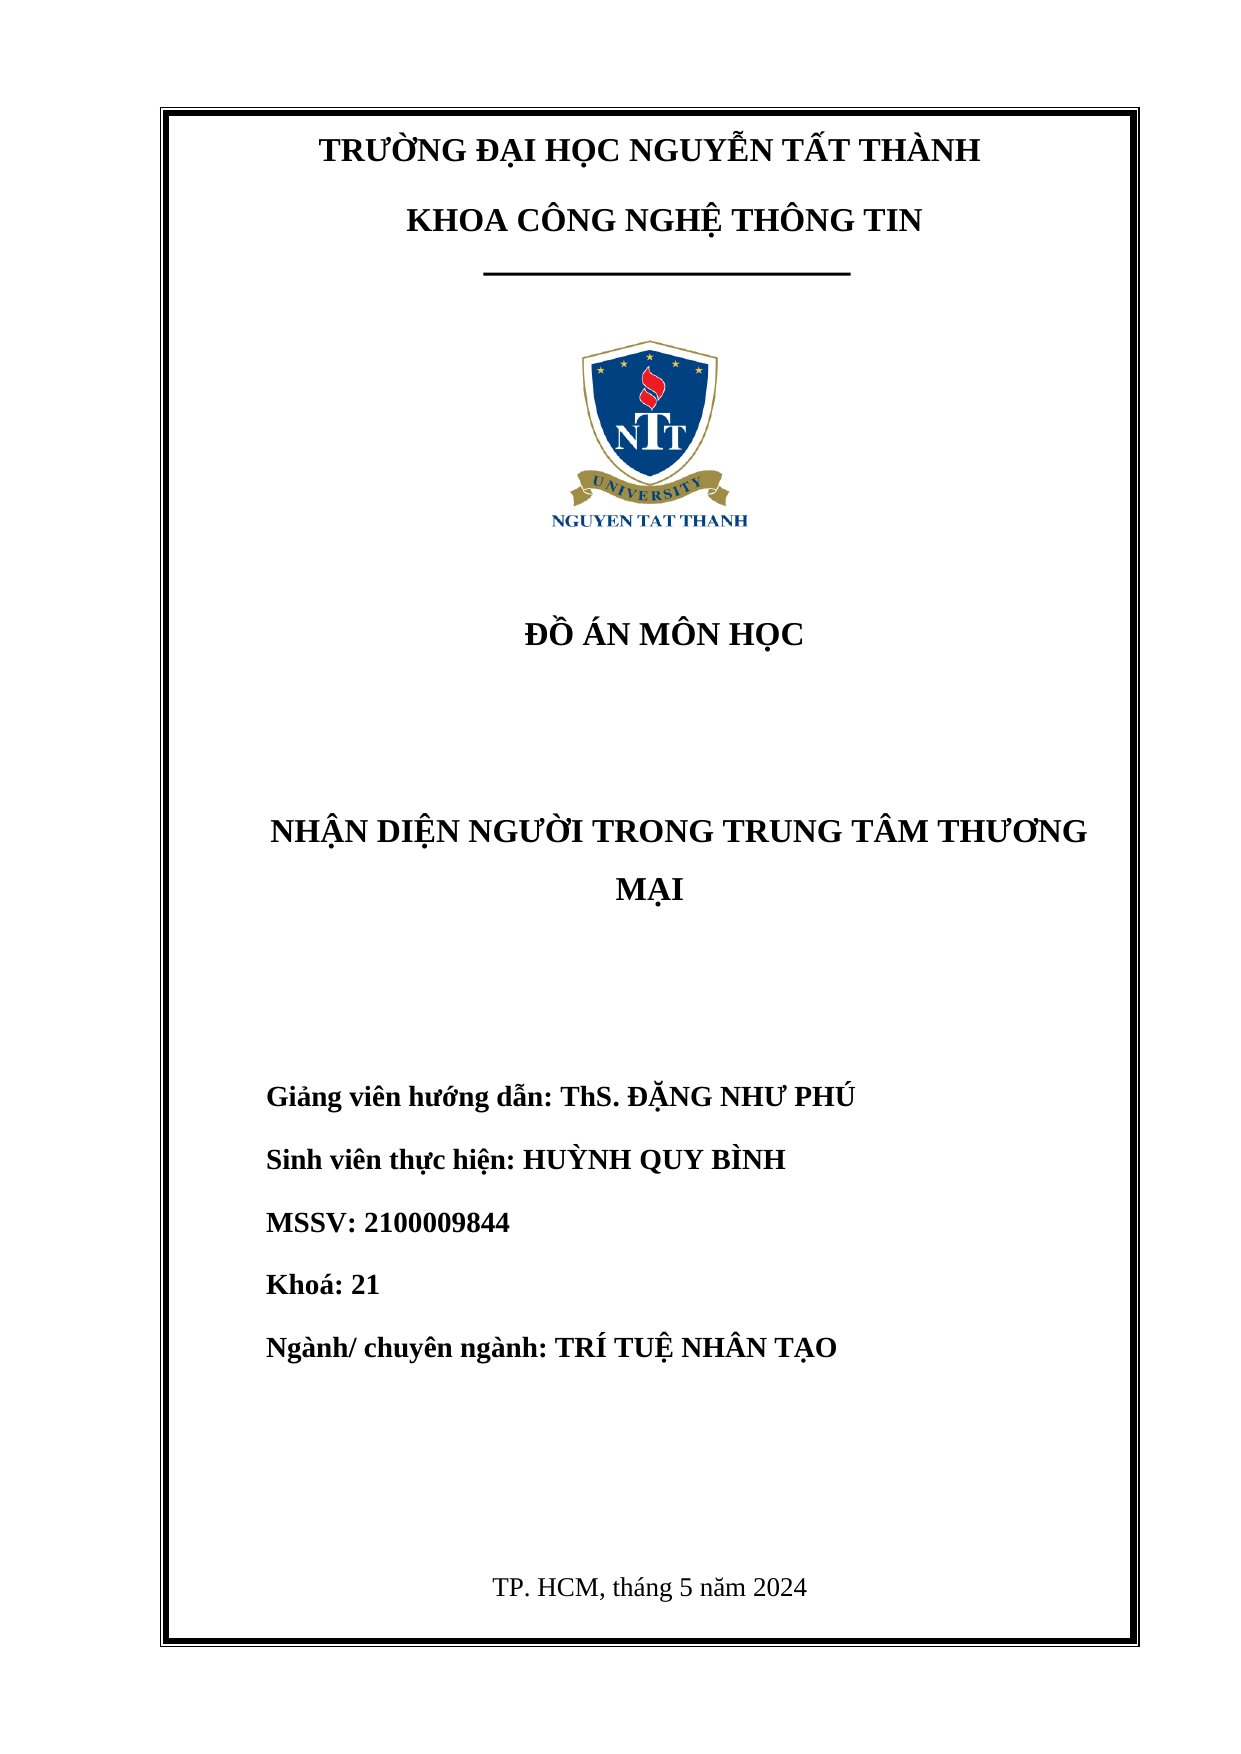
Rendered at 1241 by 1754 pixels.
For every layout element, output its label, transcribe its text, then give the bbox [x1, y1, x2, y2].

text Khoá: 21 [177, 1267, 1122, 1301]
picture [551, 340, 748, 527]
text Ngành/ chuyên ngành: TRÍ TUỆ NHÂN TẠO [177, 1330, 1122, 1364]
text MSSV: 2100009844 [177, 1205, 1122, 1238]
text Sinh viên thực hiện: HUỲNH QUY BÌNH [177, 1142, 1122, 1175]
text KHOA CÔNG NGHỆ THÔNG TIN [177, 201, 1122, 239]
text TRƯỜNG ĐẠI HỌC NGUYỄN TẤT THÀNH [177, 131, 1122, 169]
text Giảng viên hướng dẫn: ThS. ĐẶNG NHƯ PHÚ [177, 1079, 1122, 1113]
text ĐỒ ÁN MÔN HỌC [177, 614, 1122, 652]
text NHẬN DIỆN NGƯỜI TRONG TRUNG TÂM THƯƠNG MẠI [177, 812, 1122, 907]
text TP. HCM, tháng 5 năm 2024 [177, 1571, 1122, 1602]
